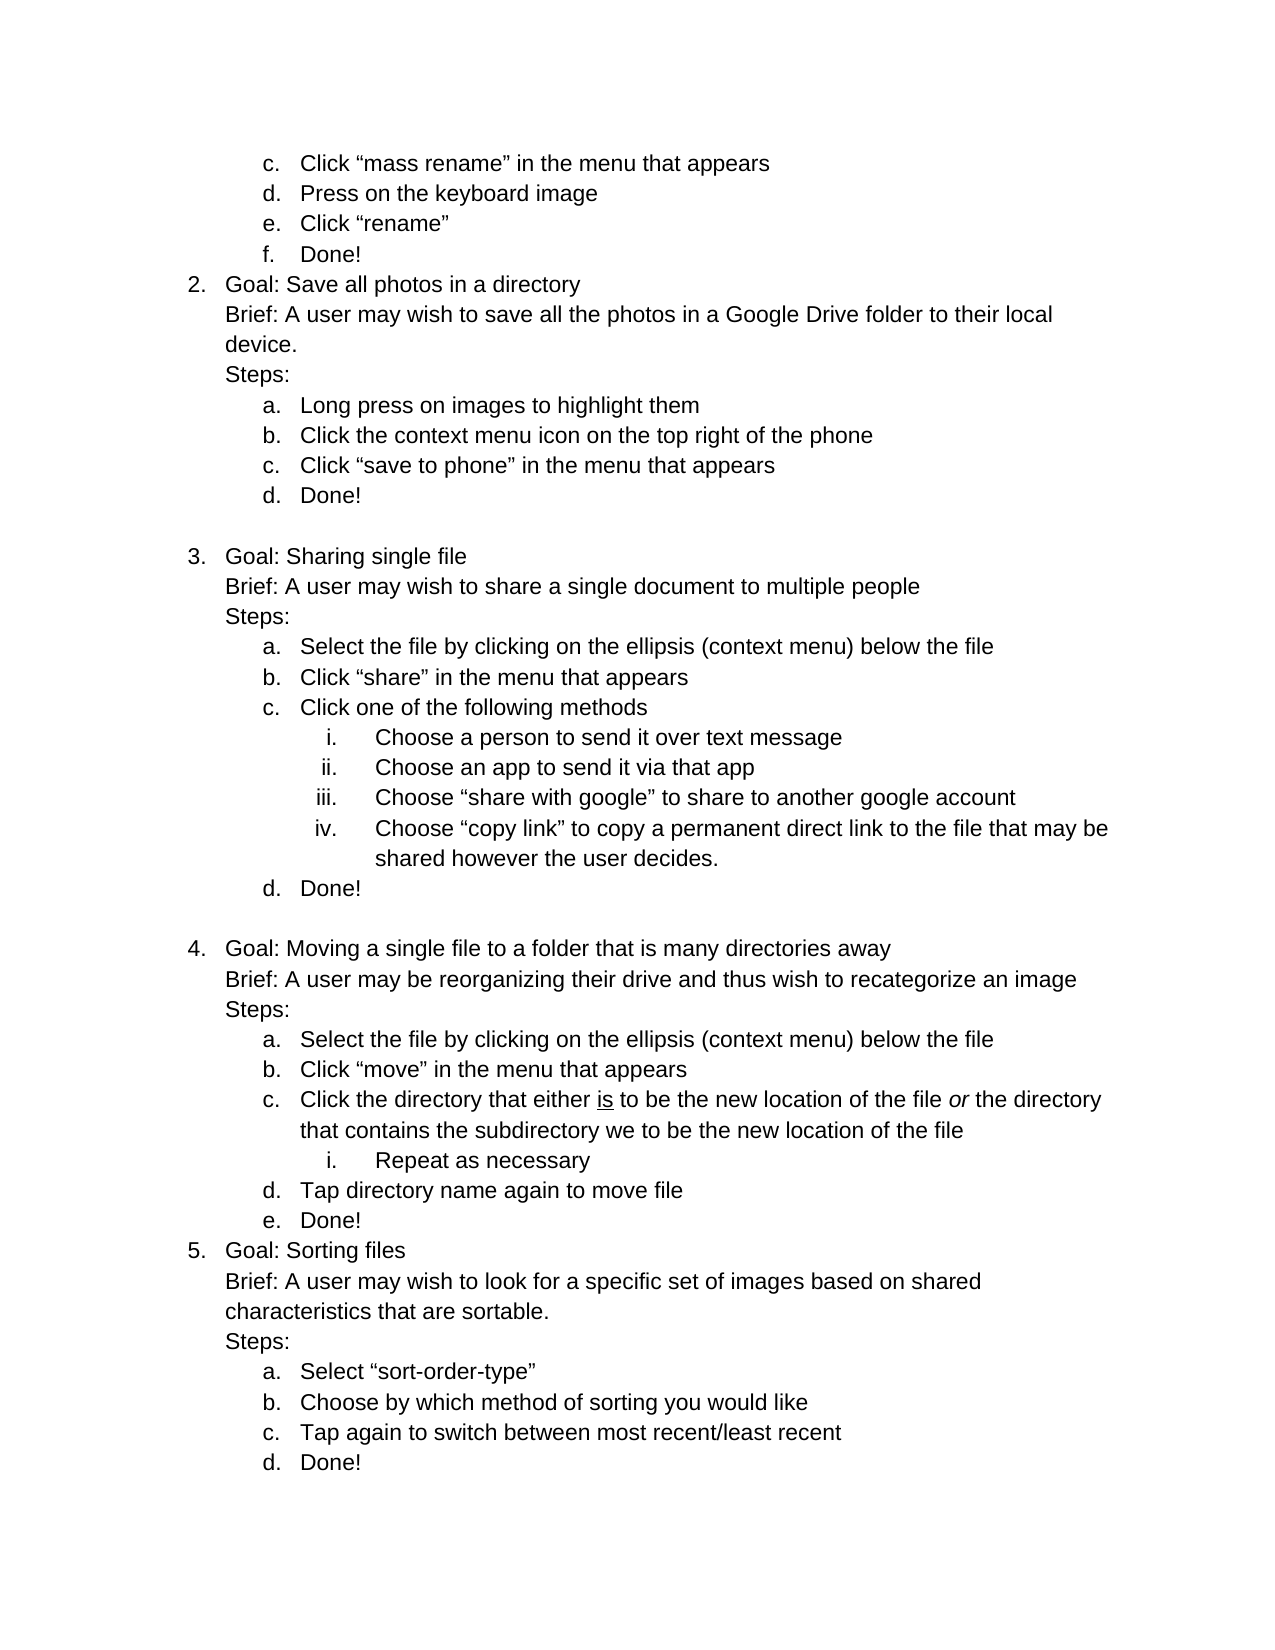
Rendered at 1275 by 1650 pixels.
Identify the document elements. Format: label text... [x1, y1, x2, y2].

list Done! [262, 482, 1125, 539]
list Done! [262, 1449, 1125, 1475]
list Click “mass rename” in the menu that appears [262, 150, 1125, 176]
list Done! [262, 241, 1125, 267]
list Goal: Sorting files Brief: A user may wish to look for a specific set of images based on shared characteristics that are sortable. Steps: [187, 1237, 1125, 1354]
list Press on the keyboard image [262, 180, 1125, 207]
list Goal: Sharing single file Brief: A user may wish to share a single document to multiple people Steps: [187, 543, 1125, 629]
list Repeat as necessary [337, 1147, 1125, 1173]
list Tap again to switch between most recent/least recent [262, 1419, 1125, 1445]
list Long press on images to highlight them [262, 392, 1125, 418]
list Click the context menu icon on the top right of the phone [262, 422, 1125, 448]
list Click “move” in the menu that appears [262, 1056, 1125, 1083]
list Goal: Moving a single file to a folder that is many directories away Brief: A user may be reorganizing their drive and thus wish to recategorize an image Steps: [187, 935, 1125, 1022]
list Goal: Save all photos in a directory Brief: A user may wish to save all the photos in a Google Drive folder to their local device. Steps: [187, 271, 1125, 388]
list Done! [262, 1207, 1125, 1234]
list Click “save to phone” in the menu that appears [262, 452, 1125, 478]
list Choose “copy link” to copy a permanent direct link to the file that may be shared however the user decides. [337, 814, 1125, 871]
list Click “rename” [262, 210, 1125, 237]
list Select the file by clicking on the ellipsis (context menu) below the file [262, 1026, 1125, 1052]
list Tap directory name again to move file [262, 1177, 1125, 1203]
list Choose an app to send it via that app [337, 754, 1125, 781]
list Choose “share with google” to share to another google account [337, 784, 1125, 811]
list Select the file by clicking on the ellipsis (context menu) below the file [262, 633, 1125, 660]
list Click the directory that either is to be the new location of the file or the directory that contains the subdirectory we to be the new location of the file [262, 1086, 1125, 1143]
list Choose by which method of sorting you would like [262, 1388, 1125, 1415]
list Done! [262, 875, 1125, 932]
list Select “sort-order-type” [262, 1358, 1125, 1385]
list Click “share” in the menu that appears [262, 663, 1125, 690]
list Choose a person to send it over text message [337, 724, 1125, 750]
list Click one of the following methods [262, 694, 1125, 720]
